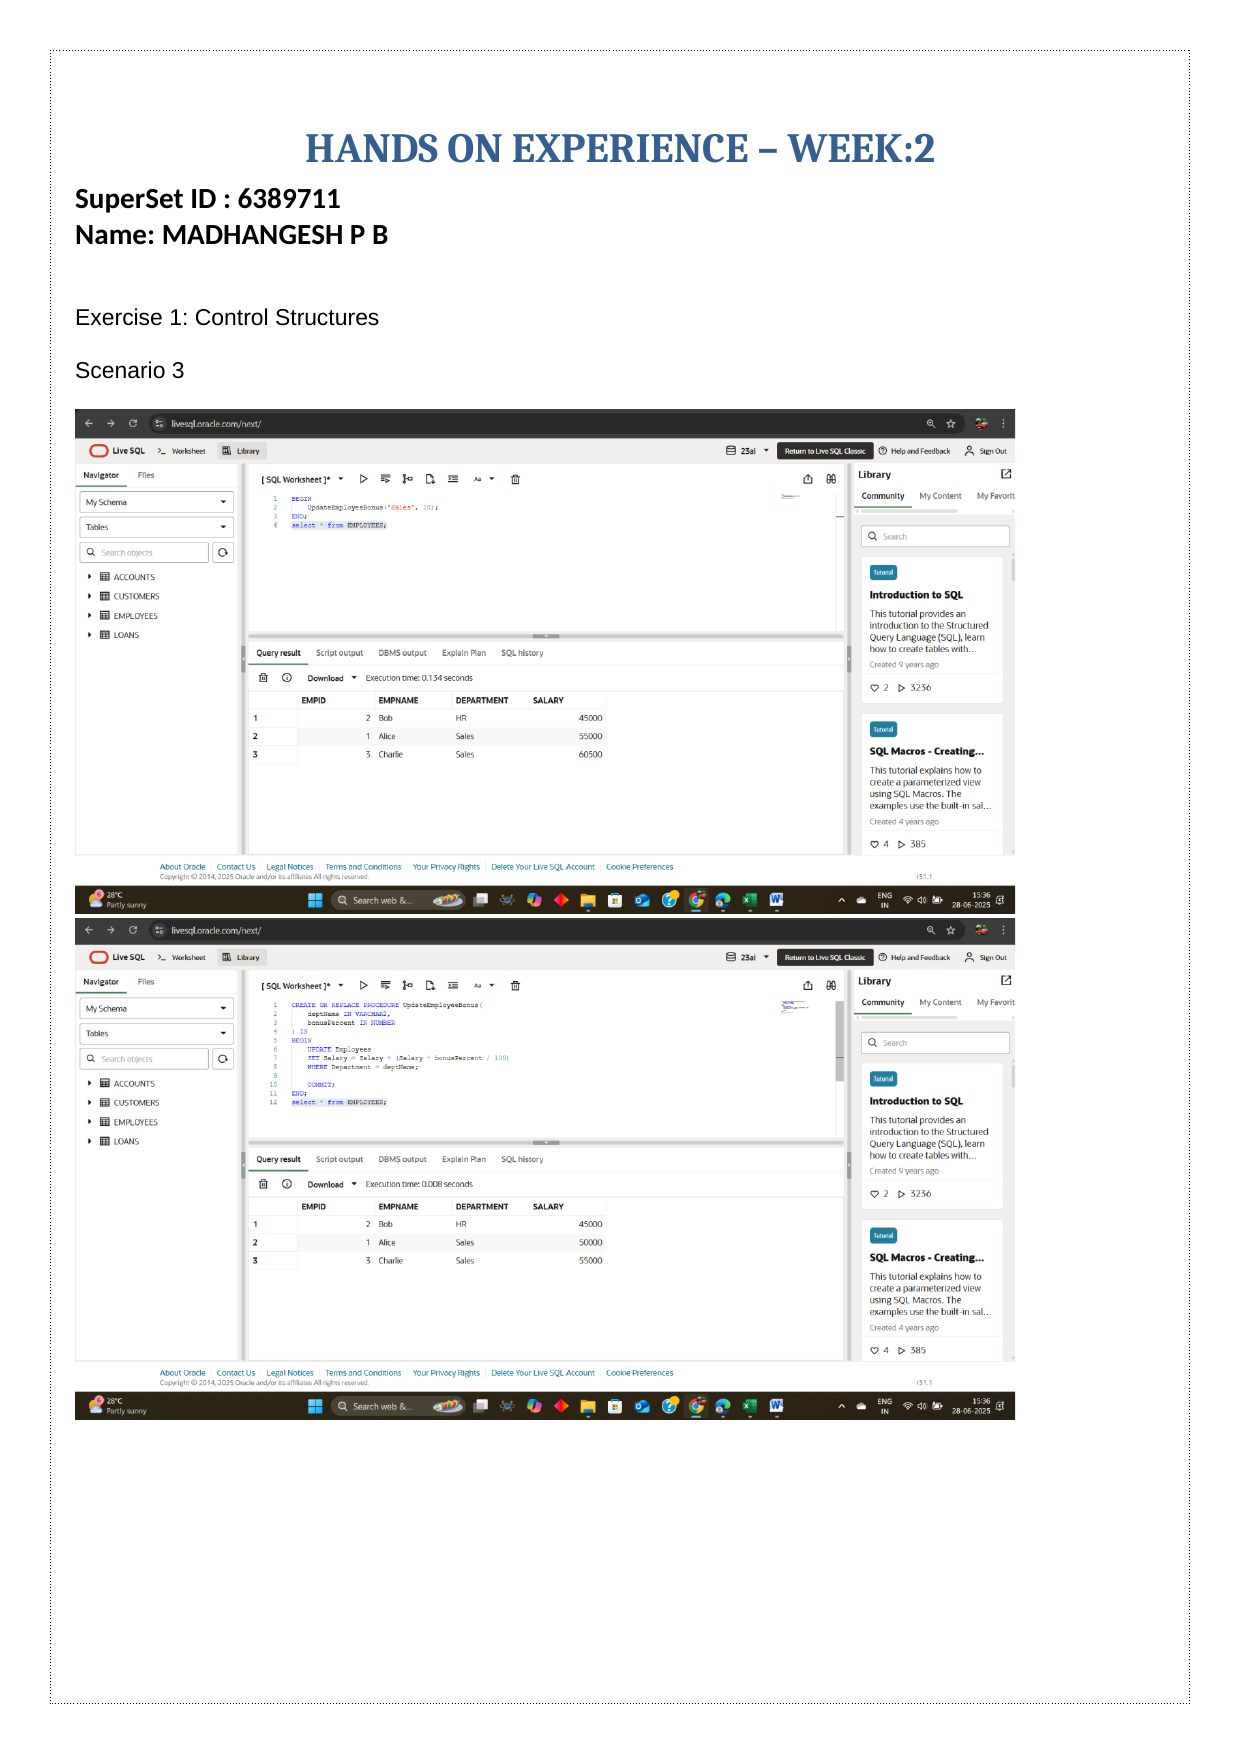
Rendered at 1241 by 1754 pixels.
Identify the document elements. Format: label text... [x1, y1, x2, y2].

subtitle HANDS ON EXPERIENCE – WEEK:2 [75, 125, 1165, 173]
text SuperSet ID : 6389711 [75, 180, 1165, 216]
picture [75, 409, 1016, 914]
text Scenario 3 [75, 357, 1165, 383]
picture [75, 918, 1016, 1420]
text Name: MADHANGESH P B [75, 216, 1165, 251]
text Exercise 1: Control Structures [75, 304, 1165, 331]
